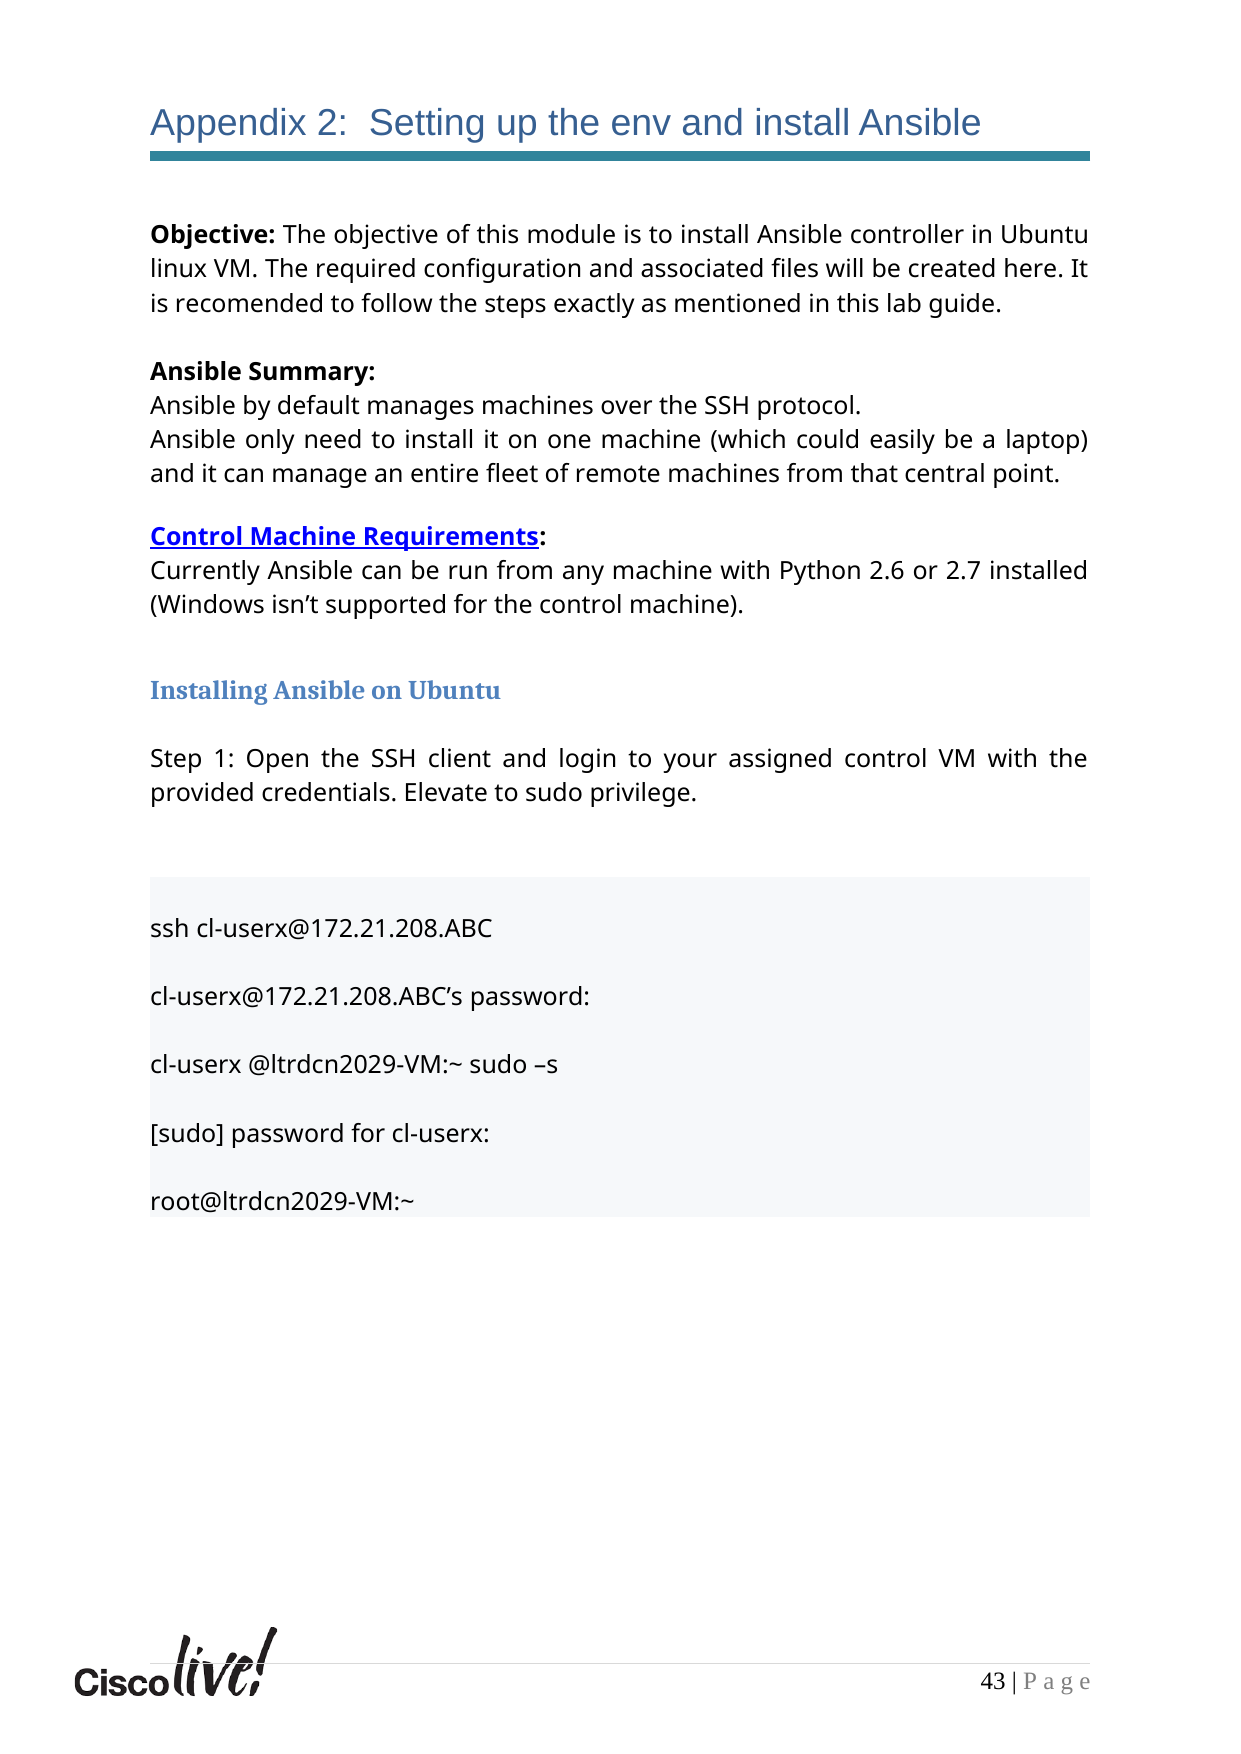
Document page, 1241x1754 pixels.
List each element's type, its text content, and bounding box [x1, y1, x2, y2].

text cl-userx@172.21.208.ABC’s password: [150, 979, 1090, 1013]
subtitle Appendix 2: Setting up the env and install Ansible [150, 100, 1090, 151]
text root@ltrdcn2029-VM:~ [150, 1183, 1090, 1217]
text Ansible only need to install it on one machine (which could easily be a laptop) and it can manage an entire fleet of remote machines from that central point. [150, 421, 1090, 489]
text [sudo] password for cl-userx: [150, 1115, 1090, 1149]
text cl-userx @ltrdcn2029-VM:~ sudo –s [150, 1047, 1090, 1081]
picture [74, 1627, 278, 1698]
text Objective: The objective of this module is to install Ansible controller in Ubuntu linux VM. The required configuration and associated files will be created here. It is recomended to follow the steps exactly as mentioned in this lab guide. [150, 217, 1090, 319]
text Step 1: Open the SSH client and login to your assigned control VM with the provided credentials. Elevate to sudo privilege. [150, 741, 1090, 809]
text Control Machine Requirements: [150, 518, 1090, 552]
text Ansible Summary: [150, 353, 1090, 387]
text Currently Ansible can be run from any machine with Python 2.6 or 2.7 installed (Windows isn’t supported for the control machine). [150, 552, 1090, 621]
subtitle Installing Ansible on Ubuntu [150, 675, 1090, 707]
text ssh cl-userx@172.21.208.ABC [150, 911, 1090, 945]
text Ansible by default manages machines over the SSH protocol. [150, 387, 1090, 421]
